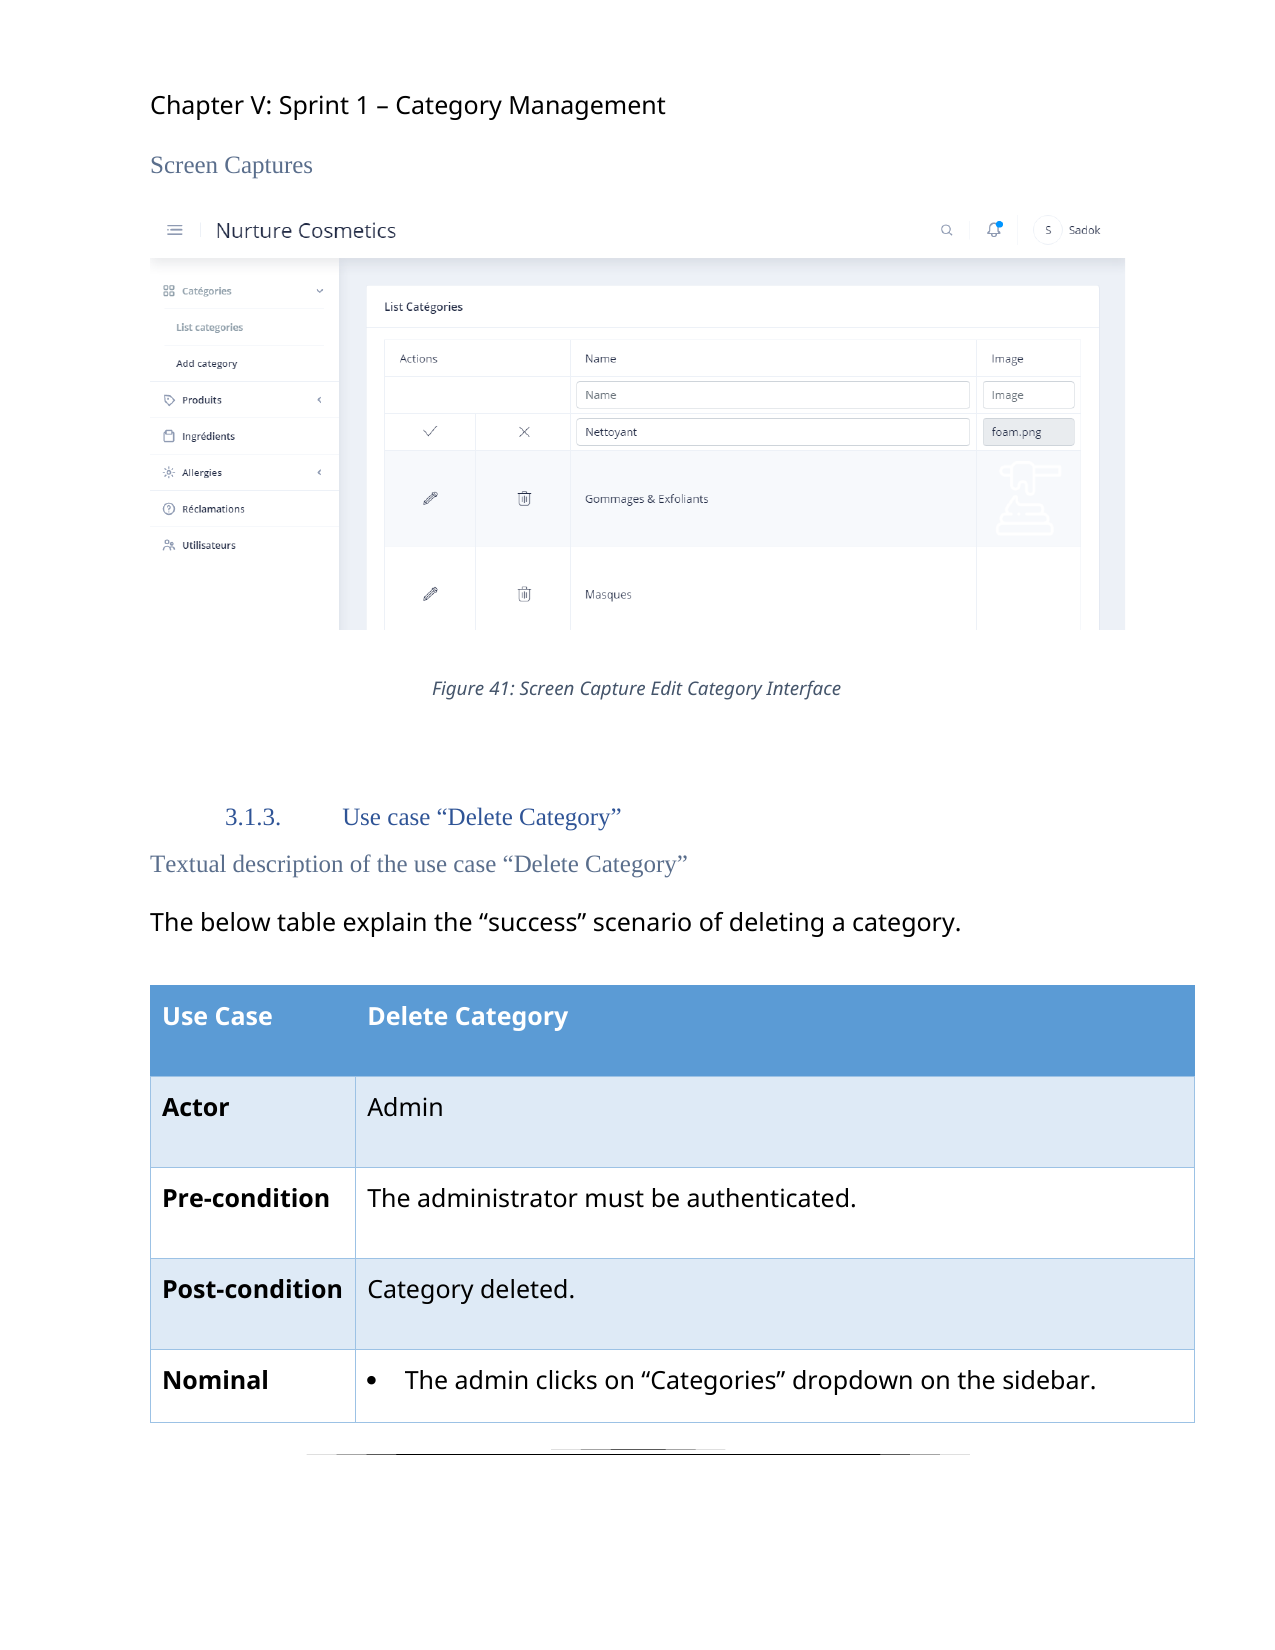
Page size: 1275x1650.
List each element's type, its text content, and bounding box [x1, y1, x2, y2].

text Figure 41: Screen Capture Edit Category Interface [150, 675, 1125, 701]
table_header Use Case [151, 986, 355, 1076]
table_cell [356, 1350, 1194, 1422]
table_cell The administrator must be authenticated. [356, 1168, 1194, 1258]
text The below table explain the “success” scenario of deleting a category. [150, 905, 1125, 939]
subtitle Textual description of the use case “Delete Category” [150, 849, 1125, 878]
subtitle Use case “Delete Category” [225, 802, 1125, 831]
table_cell Category deleted. [356, 1259, 1194, 1349]
table_cell Post-condition [151, 1259, 355, 1349]
table_cell Pre-condition [151, 1168, 355, 1258]
table_cell Admin [357, 1078, 1193, 1166]
table_header Delete Category [356, 986, 1194, 1076]
subtitle Screen Captures [150, 150, 1125, 179]
picture [150, 205, 1125, 630]
table_cell Actor [151, 1077, 355, 1167]
table_cell Nominal Scenario [151, 1350, 355, 1422]
